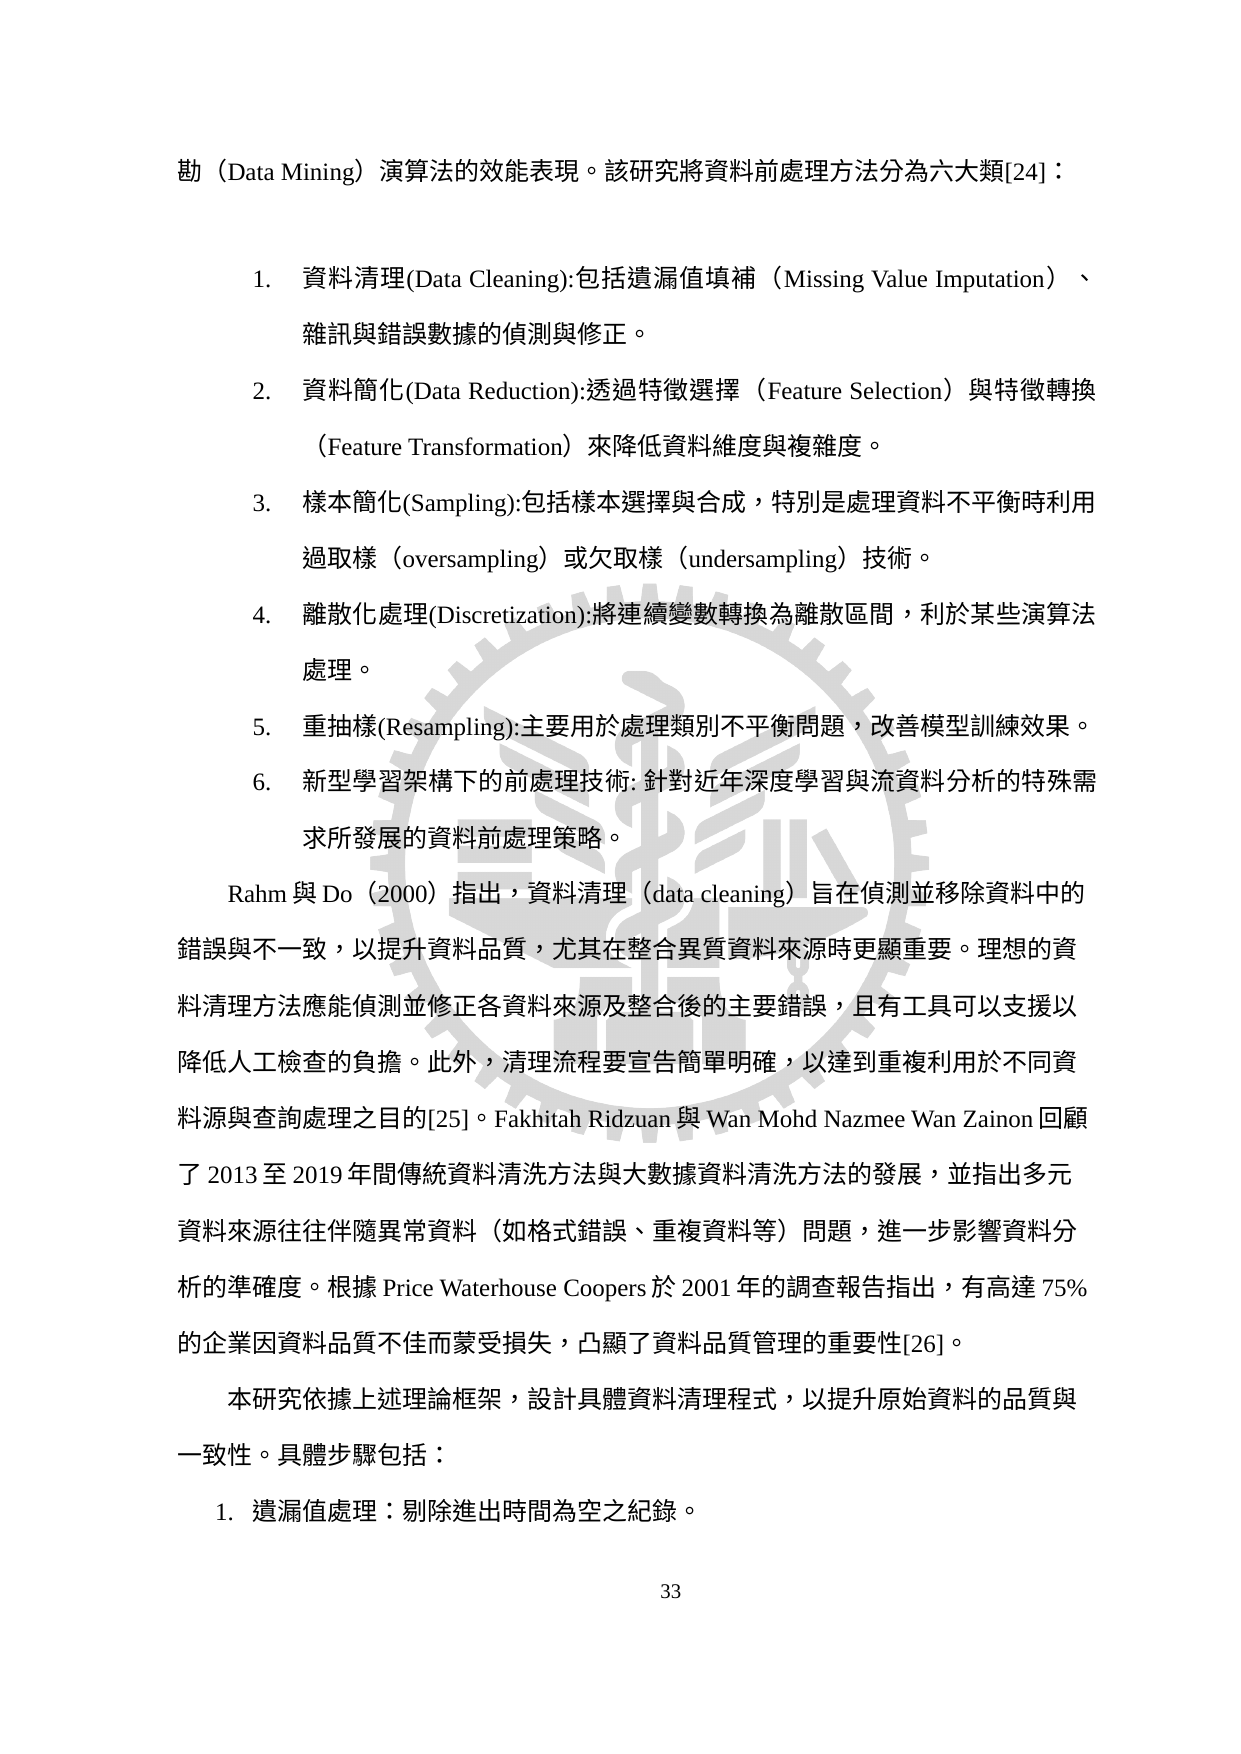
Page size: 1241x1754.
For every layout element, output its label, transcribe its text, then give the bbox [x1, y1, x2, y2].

list 資料清理(Data Cleaning):包括遺漏值填補（Missing Value Imputation）、雜訊與錯誤數據的偵測與修正。 [252, 258, 1097, 352]
list 遺漏值處理：剔除進出時間為空之紀錄。 [215, 1491, 1122, 1528]
list 新型學習架構下的前處理技術: 針對近年深度學習與流資料分析的特殊需求所發展的資料前處理策略。 [252, 761, 1097, 855]
text Rahm與Do（2000）指出，資料清理（data cleaning）旨在偵測並移除資料中的錯誤與不一致，以提升資料品質，尤其在整合異質資料來源時更顯重要。理想的資料清理方法應能偵測並修正各資料來源及整合後的主要錯誤，且有工具可以支援以降低人工檢查的負擔。此外，清理流程要宣告簡單明確，以達到重複利用於不同資料源與查詢處理之目的[25]。Fakhitah Ridzuan與Wan Mohd Nazmee Wan Zainon回顧了2013至2019年間傳統資料清洗方法與大數據資料清洗方法的發展，並指出多元資料來源往往伴隨異常資料（如格式錯誤、重複資料等）問題，進一步影響資料分析的準確度。根據Price Waterhouse Coopers於2001年的調查報告指出，有高達75%的企業因資料品質不佳而蒙受損失，凸顯了資料品質管理的重要性[26]。 [177, 873, 1097, 1361]
list 資料簡化(Data Reduction):透過特徵選擇（Feature Selection）與特徵轉換（Feature Transformation）來降低資料維度與複雜度。 [252, 370, 1097, 464]
text 本研究依據上述理論框架，設計具體資料清理程式，以提升原始資料的品質與一致性。具體步驟包括： [177, 1379, 1097, 1472]
list 重抽樣(Resampling):主要用於處理類別不平衡問題，改善模型訓練效果。 [252, 706, 1097, 743]
list 樣本簡化(Sampling):包括樣本選擇與合成，特別是處理資料不平衡時利用過取樣（oversampling）或欠取樣（undersampling）技術。 [252, 482, 1097, 576]
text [177, 151, 1097, 188]
list 離散化處理(Discretization):將連續變數轉換為離散區間，利於某些演算法處理。 [252, 594, 1097, 687]
